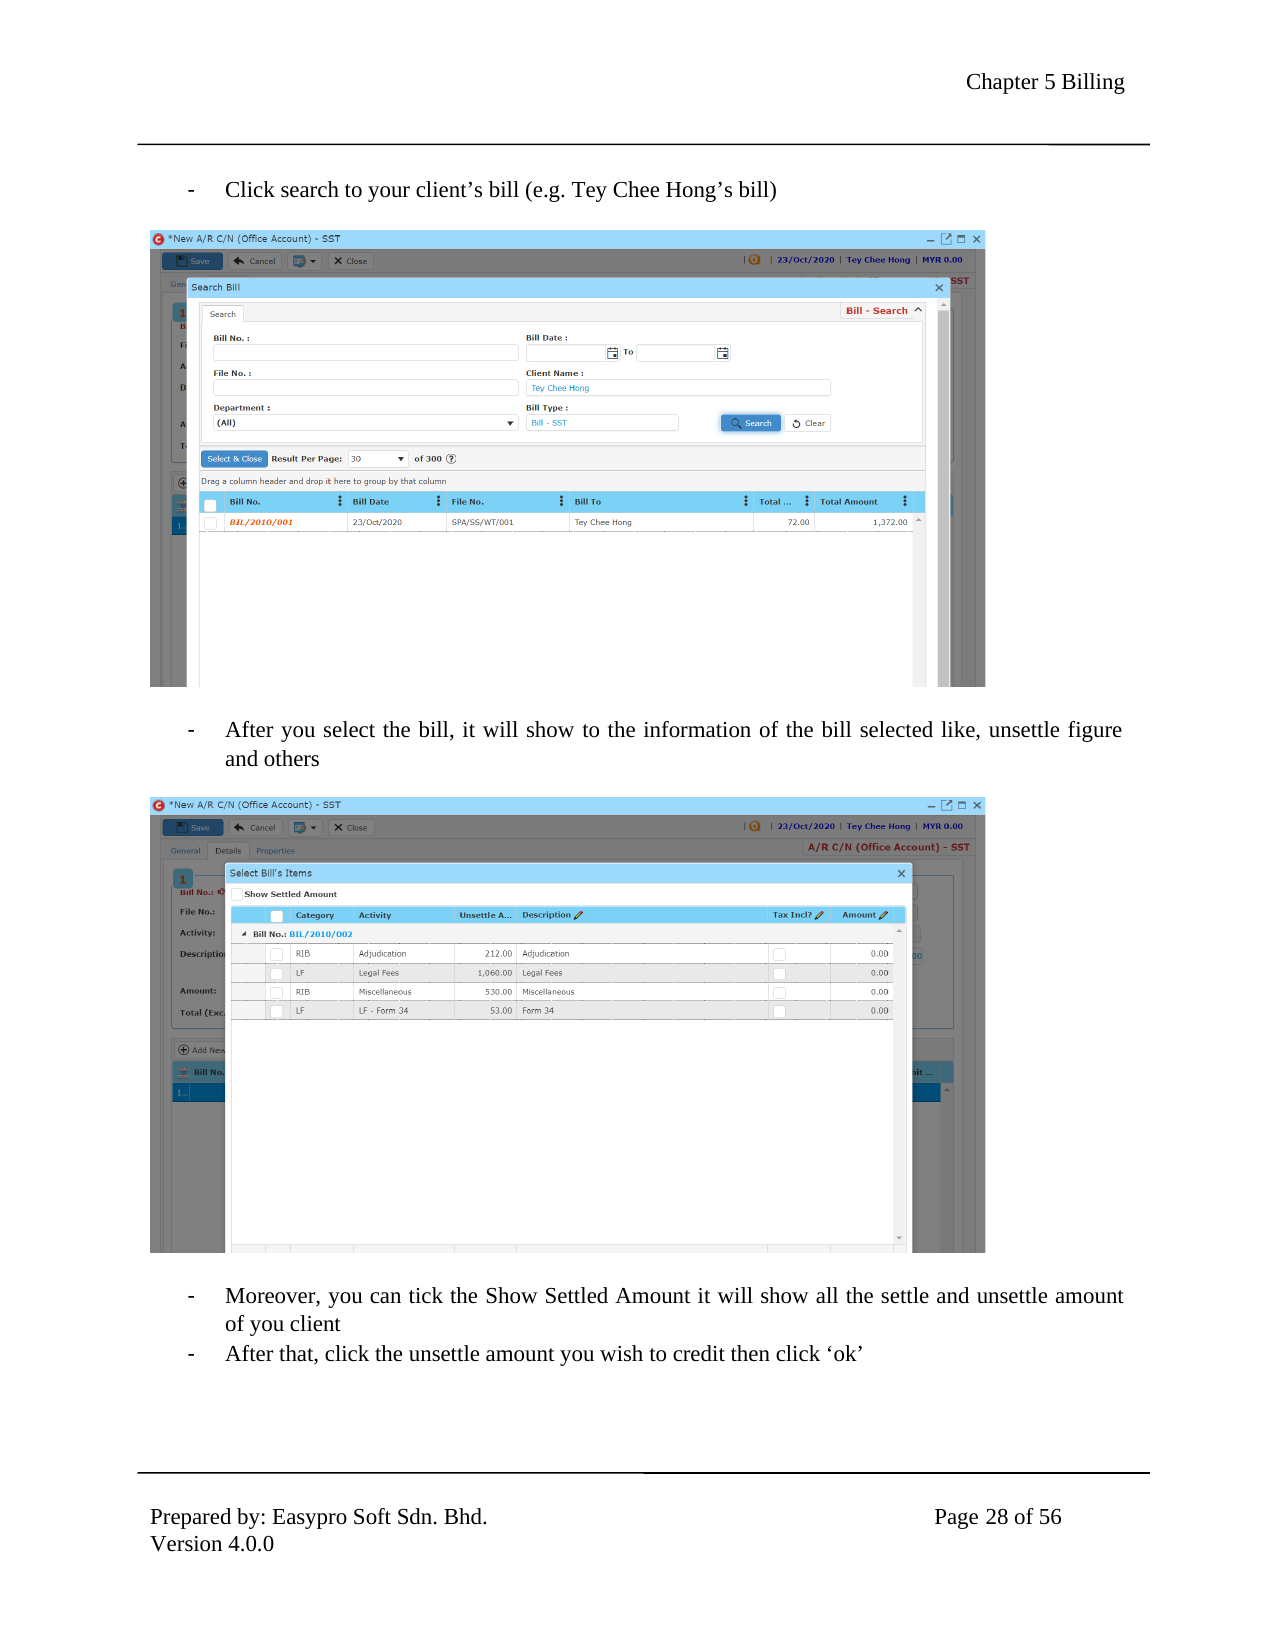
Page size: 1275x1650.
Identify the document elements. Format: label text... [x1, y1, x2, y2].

list Click search to your client’s bill (e.g. Tey Chee Hong’s bill) [187, 173, 1125, 204]
picture [150, 797, 986, 1253]
list Moreover, you can tick the Show Settled Amount it will show all the settle and unsettle amount of you client [187, 1279, 1125, 1336]
list After that, click the unsettle amount you wish to credit then click ‘ok’ [187, 1336, 1125, 1368]
list After you select the bill, it will show to the information of the bill selected like, unsettle figure and others [187, 713, 1125, 771]
picture [150, 230, 986, 687]
